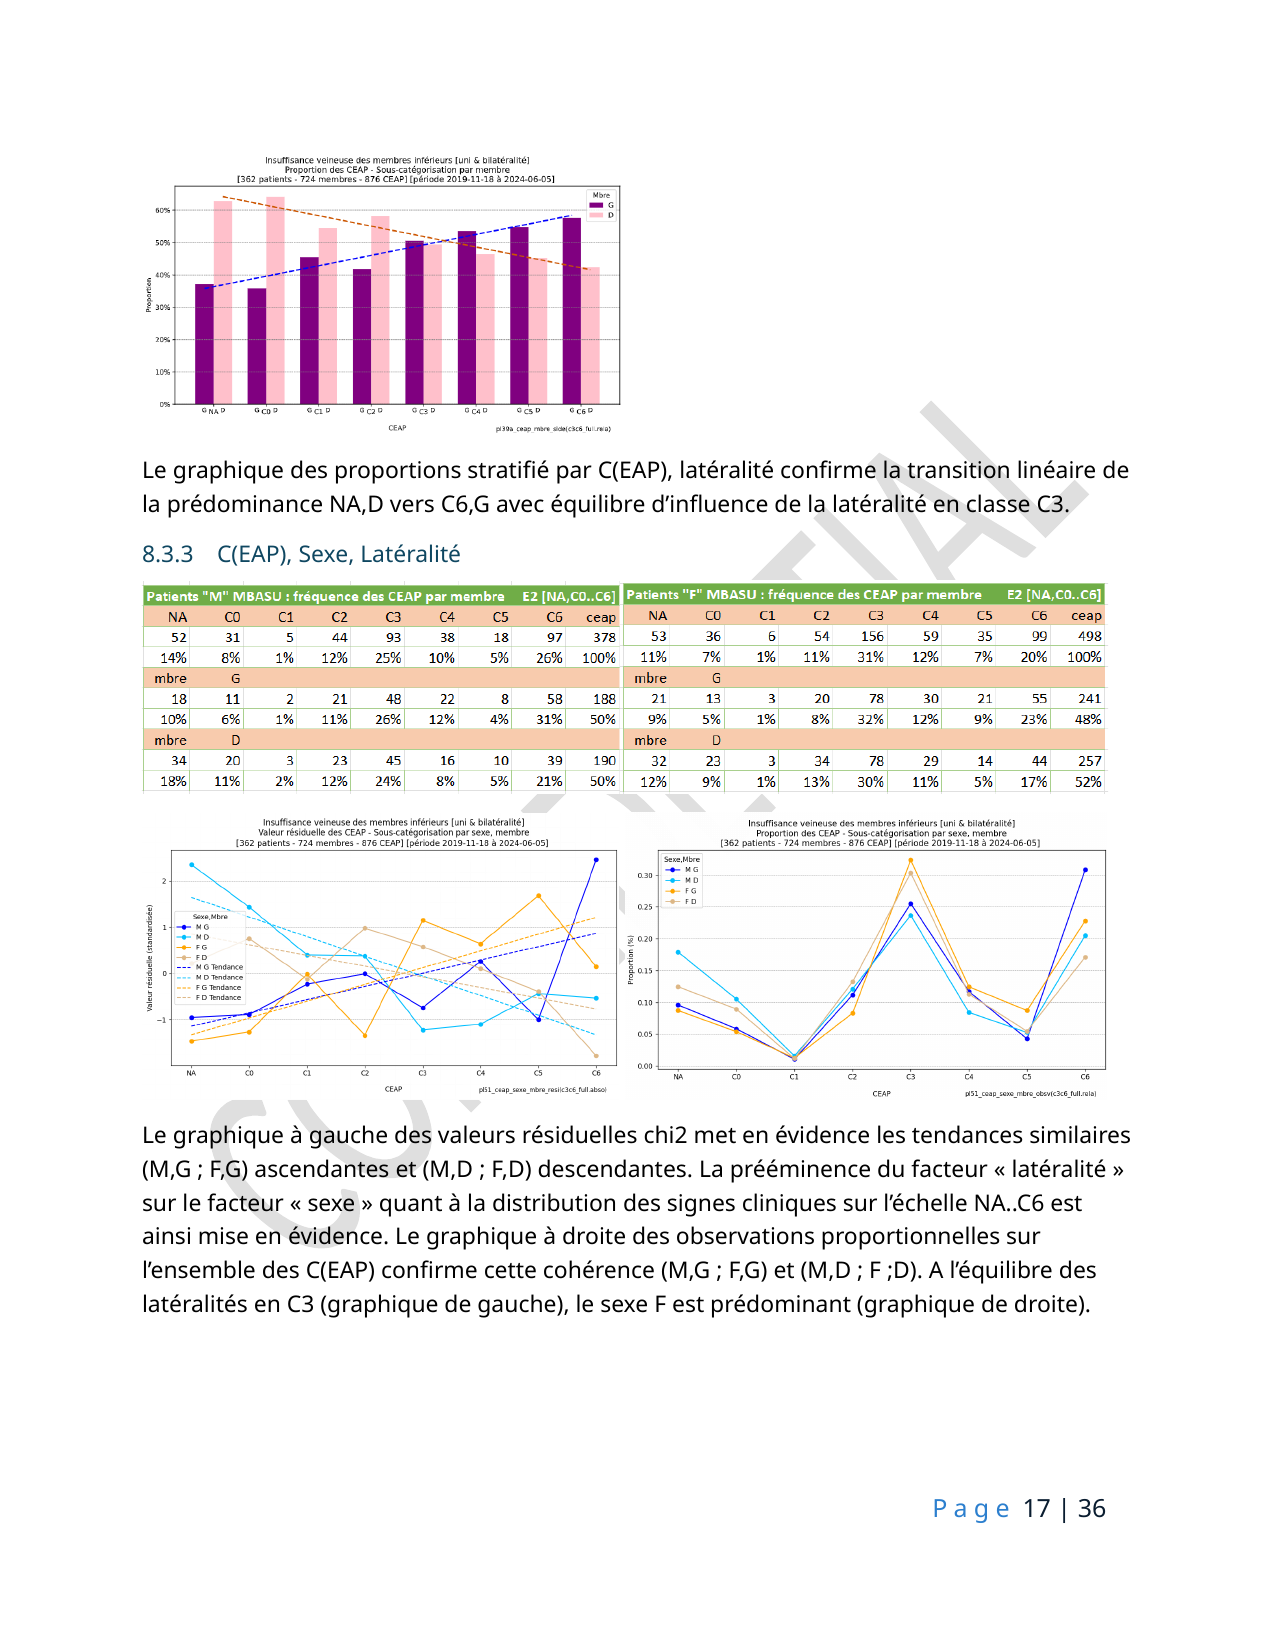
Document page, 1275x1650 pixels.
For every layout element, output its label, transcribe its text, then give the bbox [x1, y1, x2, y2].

text Le graphique à gauche des valeurs résiduelles chi2 met en évidence les tendances similaires (M,G ; F,G) ascendantes et (M,D ; F,D) descendantes. La prééminence du facteur « latéralité » sur le facteur « sexe » quant à la distribution des signes cliniques sur l’échelle NA..C6 est ainsi mise en évidence. Le graphique à droite des observations proportionnelles sur l’ensemble des C(EAP) confirme cette cohérence (M,G ; F,G) et (M,D ; F ;D). A l’équilibre des latéralités en C3 (graphique de gauche), le sexe F est prédominant (graphique de droite). [142, 1119, 1133, 1319]
picture [141, 150, 623, 435]
text Le graphique des proportions stratifié par C(EAP), latéralité confirme la transition linéaire de la prédominance NA,D vers C6,G avec équilibre d’influence de la latéralité en classe C3. [142, 454, 1133, 519]
picture [141, 813, 619, 1100]
picture [141, 580, 1109, 794]
picture [625, 812, 1108, 1100]
subtitle C(EAP), Sexe, Latéralité [142, 538, 1133, 569]
